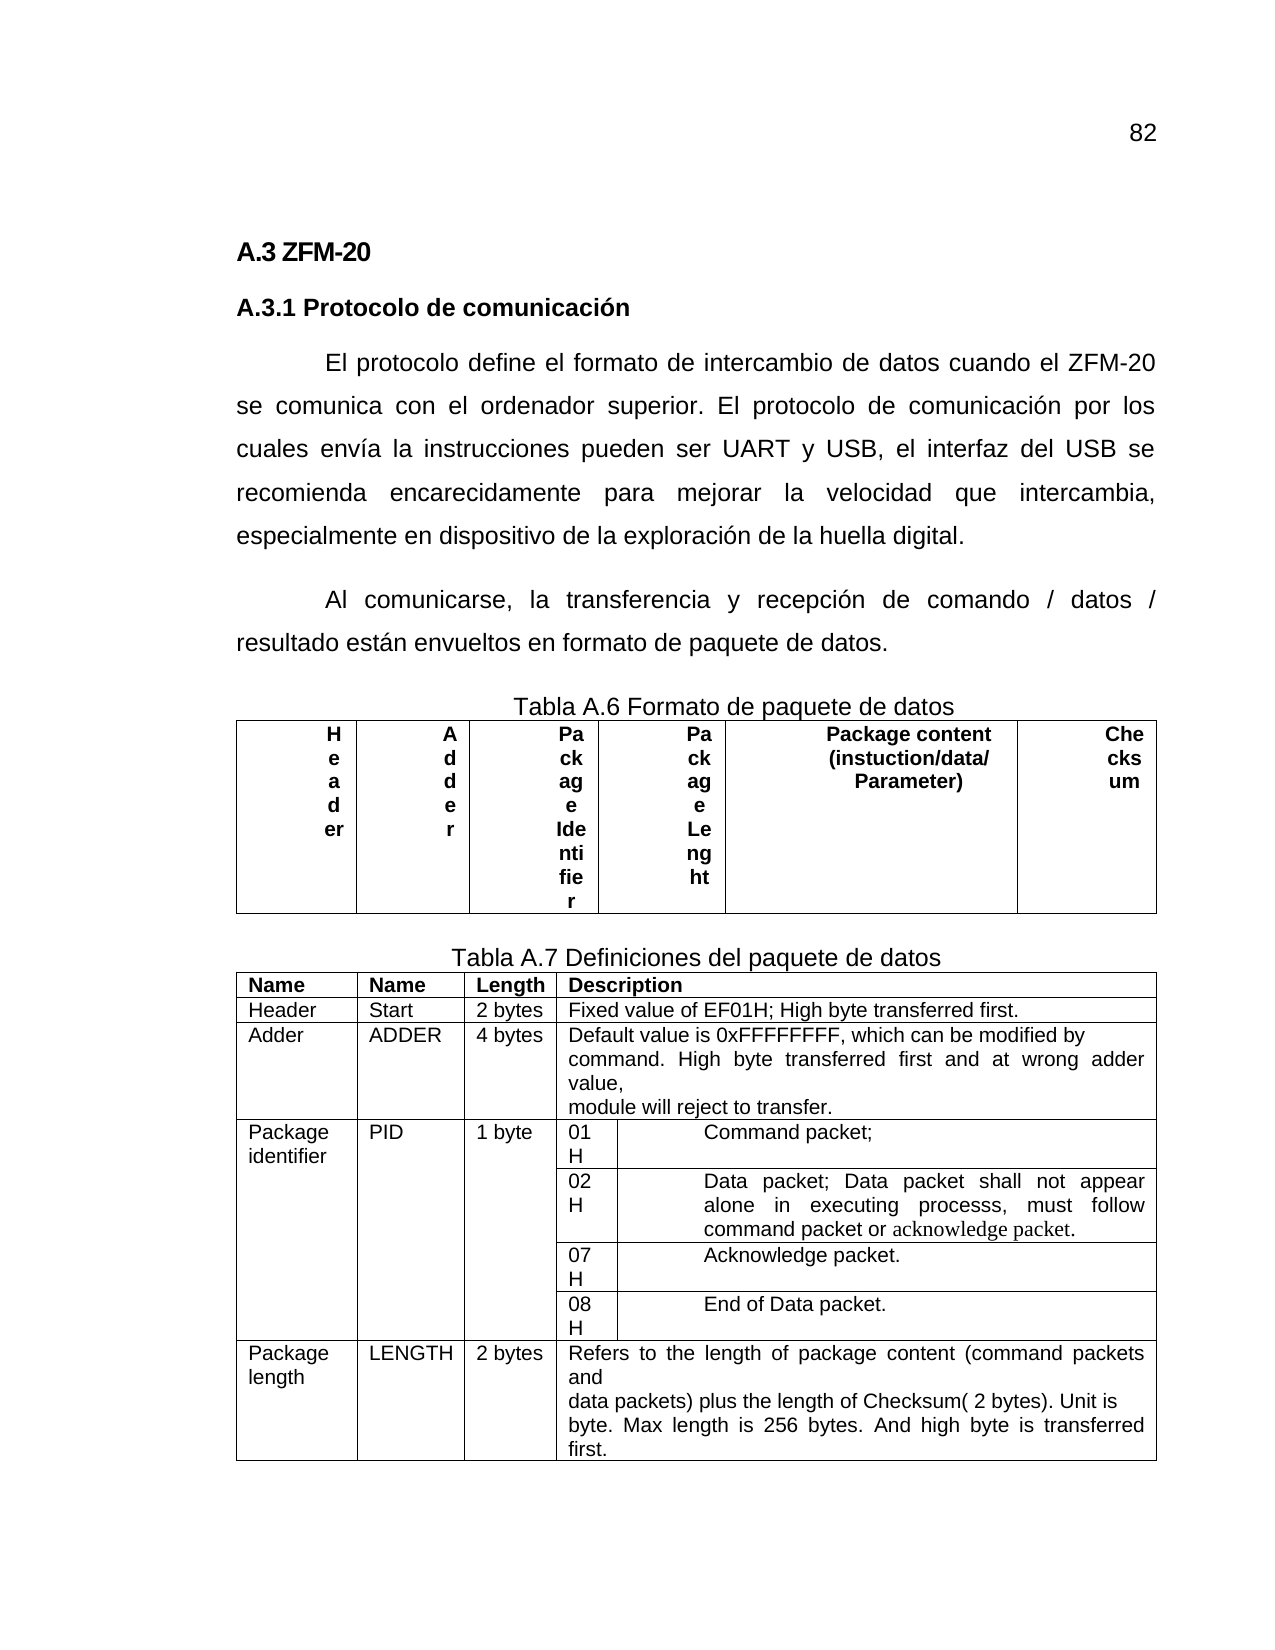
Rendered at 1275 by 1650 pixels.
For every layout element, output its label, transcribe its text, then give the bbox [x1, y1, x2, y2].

table_header Name [237, 973, 357, 997]
table_header Checksum [1018, 721, 1156, 913]
table_header Length [465, 973, 556, 997]
table_cell Package length [237, 1341, 357, 1460]
table_cell 1 byte [465, 1120, 556, 1339]
table_header Adder [357, 721, 469, 913]
table_cell Start [358, 998, 464, 1022]
table_cell 2 bytes [465, 998, 556, 1022]
table_header Header [237, 721, 356, 913]
table_header Package Identifier [470, 721, 598, 913]
table_cell 01H [557, 1120, 617, 1167]
table_cell Refers to the length of package content (command packets and data packets) plus the length of Checksum( 2 bytes). Unit is byte. Max length is 256 bytes. And high byte is transferred first. [557, 1341, 1156, 1460]
table_cell Header [237, 998, 357, 1022]
subtitle A.3.1 Protocolo de comunicación [236, 292, 1157, 321]
table_cell 02H [557, 1169, 617, 1242]
table_cell Data packet; Data packet shall not appear alone in executing processs, must follow command packet or acknowledge packet. [618, 1169, 1156, 1242]
table_cell ADDER [358, 1023, 464, 1118]
table_cell Command packet; [618, 1120, 1156, 1167]
table_header Package content (instuction/data/Parameter) [726, 721, 1017, 913]
table_cell Acknowledge packet. [618, 1243, 1156, 1291]
text Tabla A.6 Formato de paquete de datos [311, 692, 1157, 720]
text El protocolo define el formato de intercambio de datos cuando el ZFM-20 se comunica con el ordenador superior. El protocolo de comunicación por los cuales envía la instrucciones pueden ser UART y USB, el interfaz del USB se recomienda encarecidamente para mejorar la velocidad que intercambia, especialmente en dispositivo de la exploración de la huella digital. [236, 348, 1157, 549]
table_cell Package identifier [237, 1120, 357, 1339]
text Al comunicarse, la transferencia y recepción de comando / datos / resultado están envueltos en formato de paquete de datos. [236, 584, 1157, 656]
text Tabla A.7 Definiciones del paquete de datos [311, 943, 1157, 972]
table_cell 2 bytes [465, 1341, 556, 1460]
table_cell End of Data packet. [618, 1292, 1156, 1339]
table_header Name [358, 973, 464, 997]
table_cell LENGTH [358, 1341, 464, 1460]
table_cell Adder [237, 1023, 357, 1118]
table_cell 08H [557, 1292, 617, 1339]
table_cell Default value is 0xFFFFFFFF, which can be modified by command. High byte transferred first and at wrong adder value, module will reject to transfer. [557, 1023, 1156, 1118]
table_cell 4 bytes [465, 1023, 556, 1118]
table_cell PID [358, 1120, 464, 1339]
subtitle A.3 ZFM-20 [236, 236, 1157, 267]
table_cell Fixed value of EF01H; High byte transferred first. [557, 998, 1156, 1022]
table_header Description [557, 973, 1156, 997]
table_header Package Lenght [599, 721, 725, 913]
table_cell 07H [557, 1243, 617, 1291]
